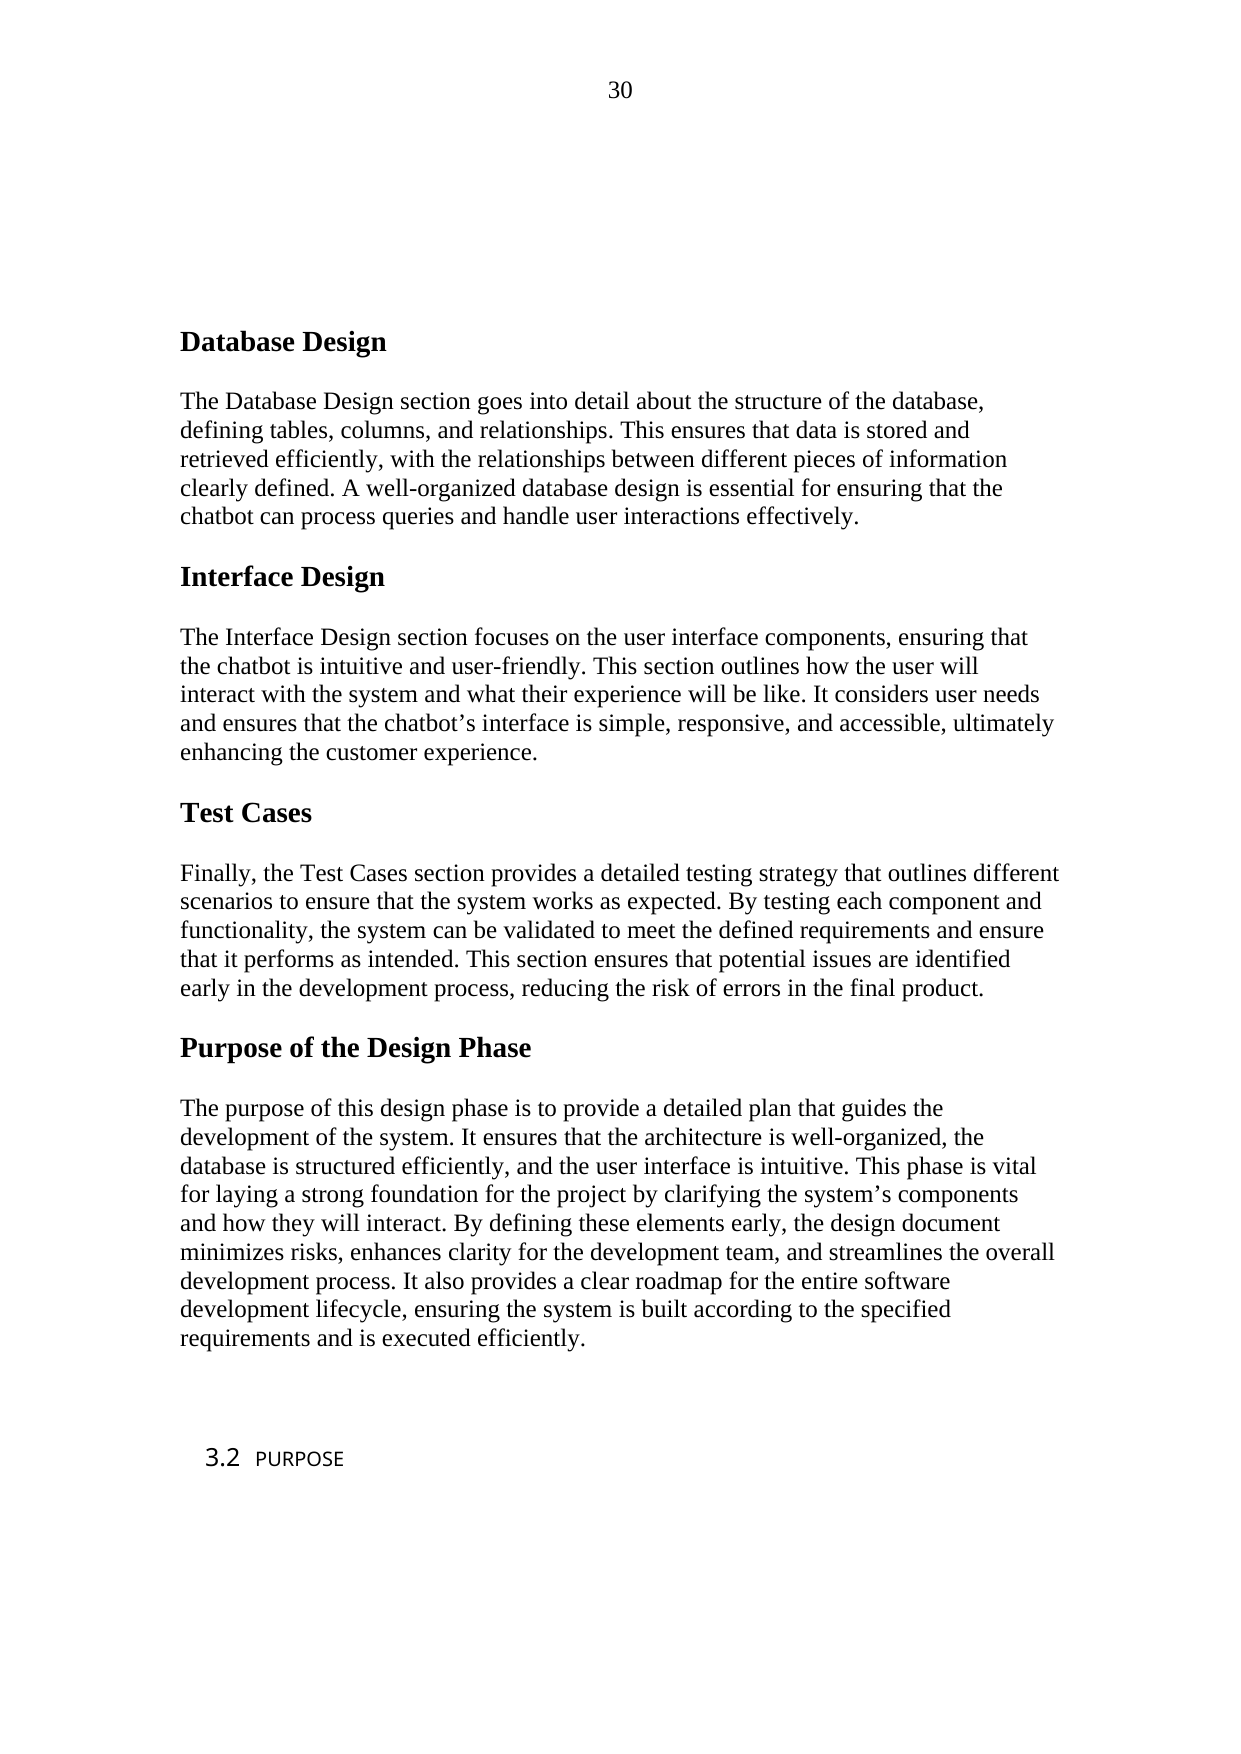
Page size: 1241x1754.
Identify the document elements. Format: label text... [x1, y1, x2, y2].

text Finally, the Test Cases section provides a detailed testing strategy that outlines different scenarios to ensure that the system works as expected. By testing each component and functionality, the system can be validated to meet the defined requirements and ensure that it performs as intended. This section ensures that potential issues are identified early in the development process, reducing the risk of errors in the final product. [180, 858, 1060, 1001]
text Interface Design [180, 559, 1060, 593]
text 3.2 purpose [205, 1439, 1060, 1473]
text The Database Design section goes into detail about the structure of the database, defining tables, columns, and relationships. This ensures that data is stored and retrieved efficiently, with the relationships between different pieces of information clearly defined. A well-organized database design is essential for ensuring that the chatbot can process queries and handle user interactions effectively. [180, 386, 1060, 530]
text Purpose of the Design Phase [180, 1031, 1060, 1064]
text Test Cases [180, 795, 1060, 828]
text The purpose of this design phase is to provide a detailed plan that guides the development of the system. It ensures that the architecture is well-organized, the database is structured efficiently, and the user interface is intuitive. This phase is vital for laying a strong foundation for the project by clarifying the system’s components and how they will interact. By defining these elements early, the design document minimizes risks, enhances clarity for the development team, and streamlines the overall development process. It also provides a clear roadmap for the entire software development lifecycle, ensuring the system is built according to the specified requirements and is executed efficiently. [180, 1093, 1060, 1352]
text The Interface Design section focuses on the user interface components, ensuring that the chatbot is intuitive and user-friendly. This section outlines how the user will interact with the system and what their experience will be like. It considers user needs and ensures that the chatbot’s interface is simple, responsive, and accessible, ultimately enhancing the customer experience. [180, 622, 1060, 766]
text Database Design [180, 324, 1060, 357]
